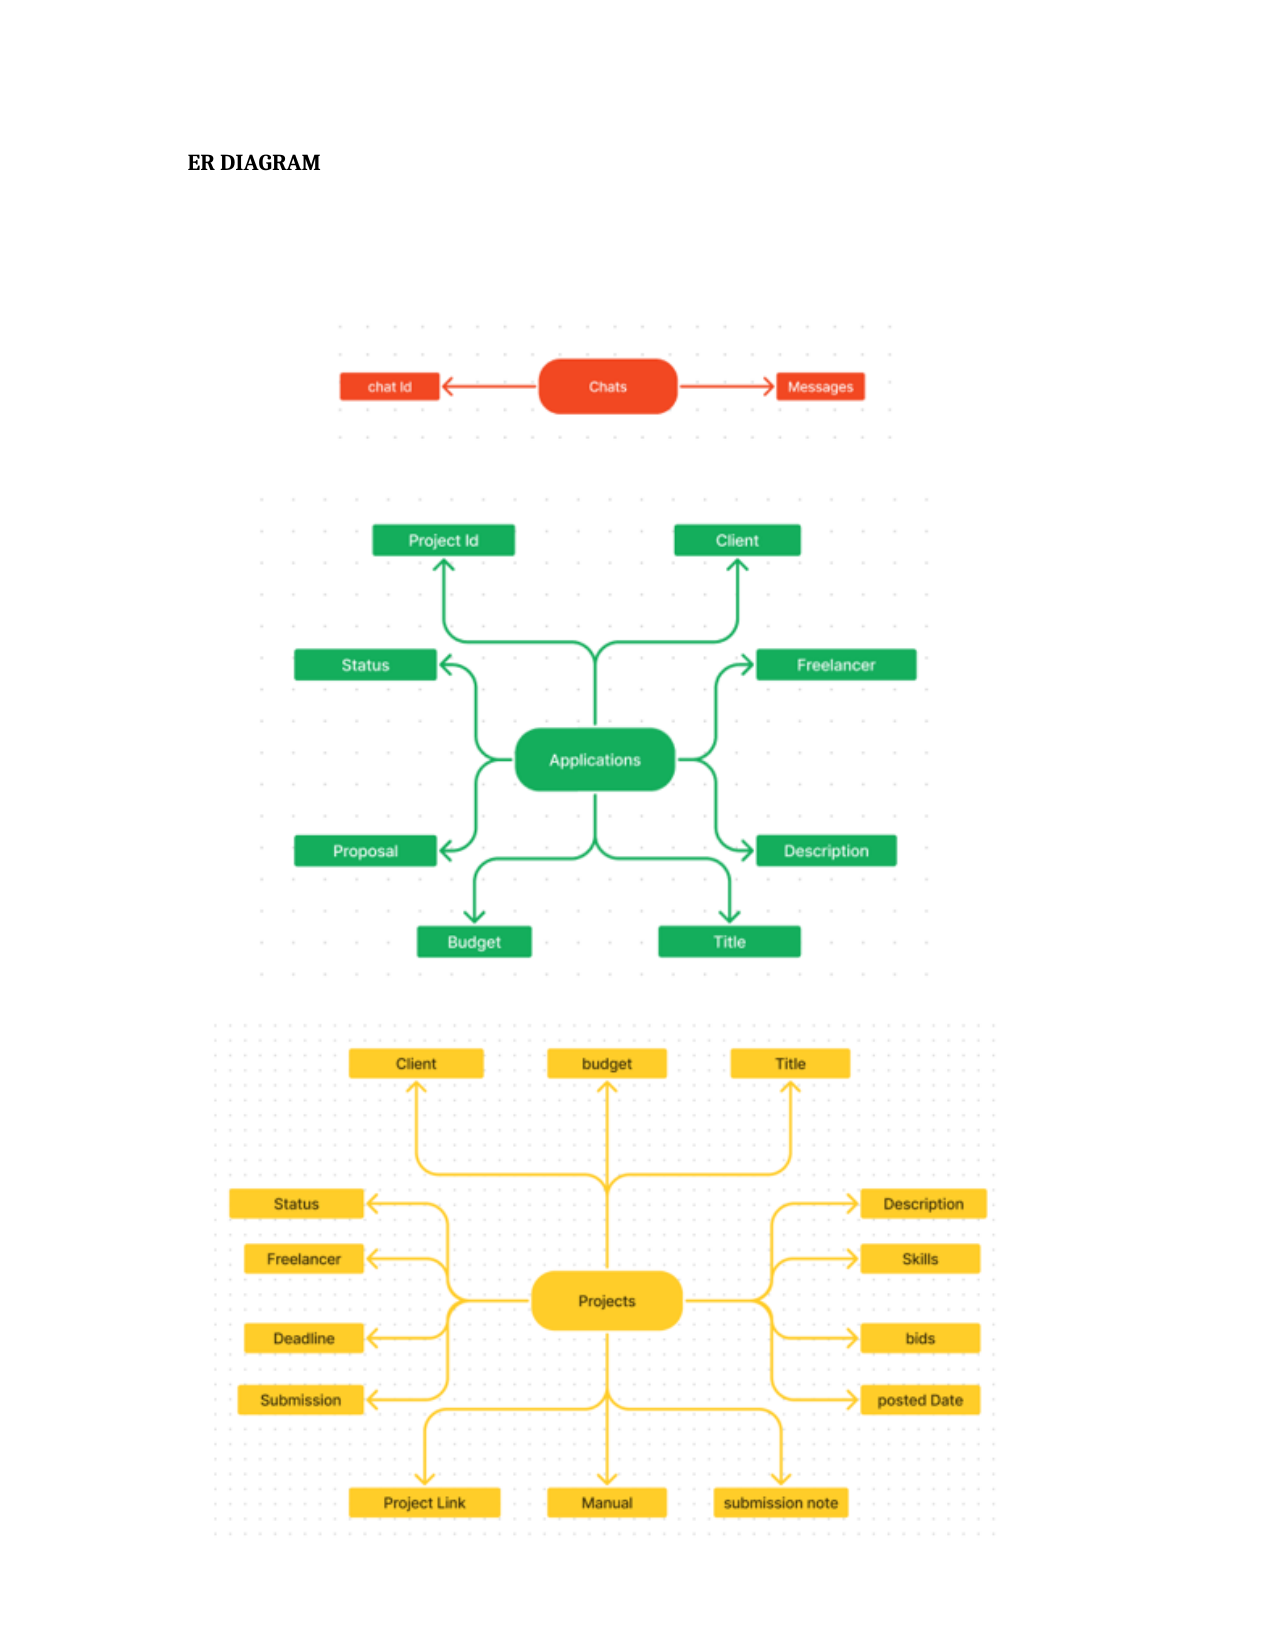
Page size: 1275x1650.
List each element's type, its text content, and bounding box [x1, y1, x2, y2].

text ER DIAGRAM [187, 150, 1087, 176]
picture [187, 319, 1085, 1645]
